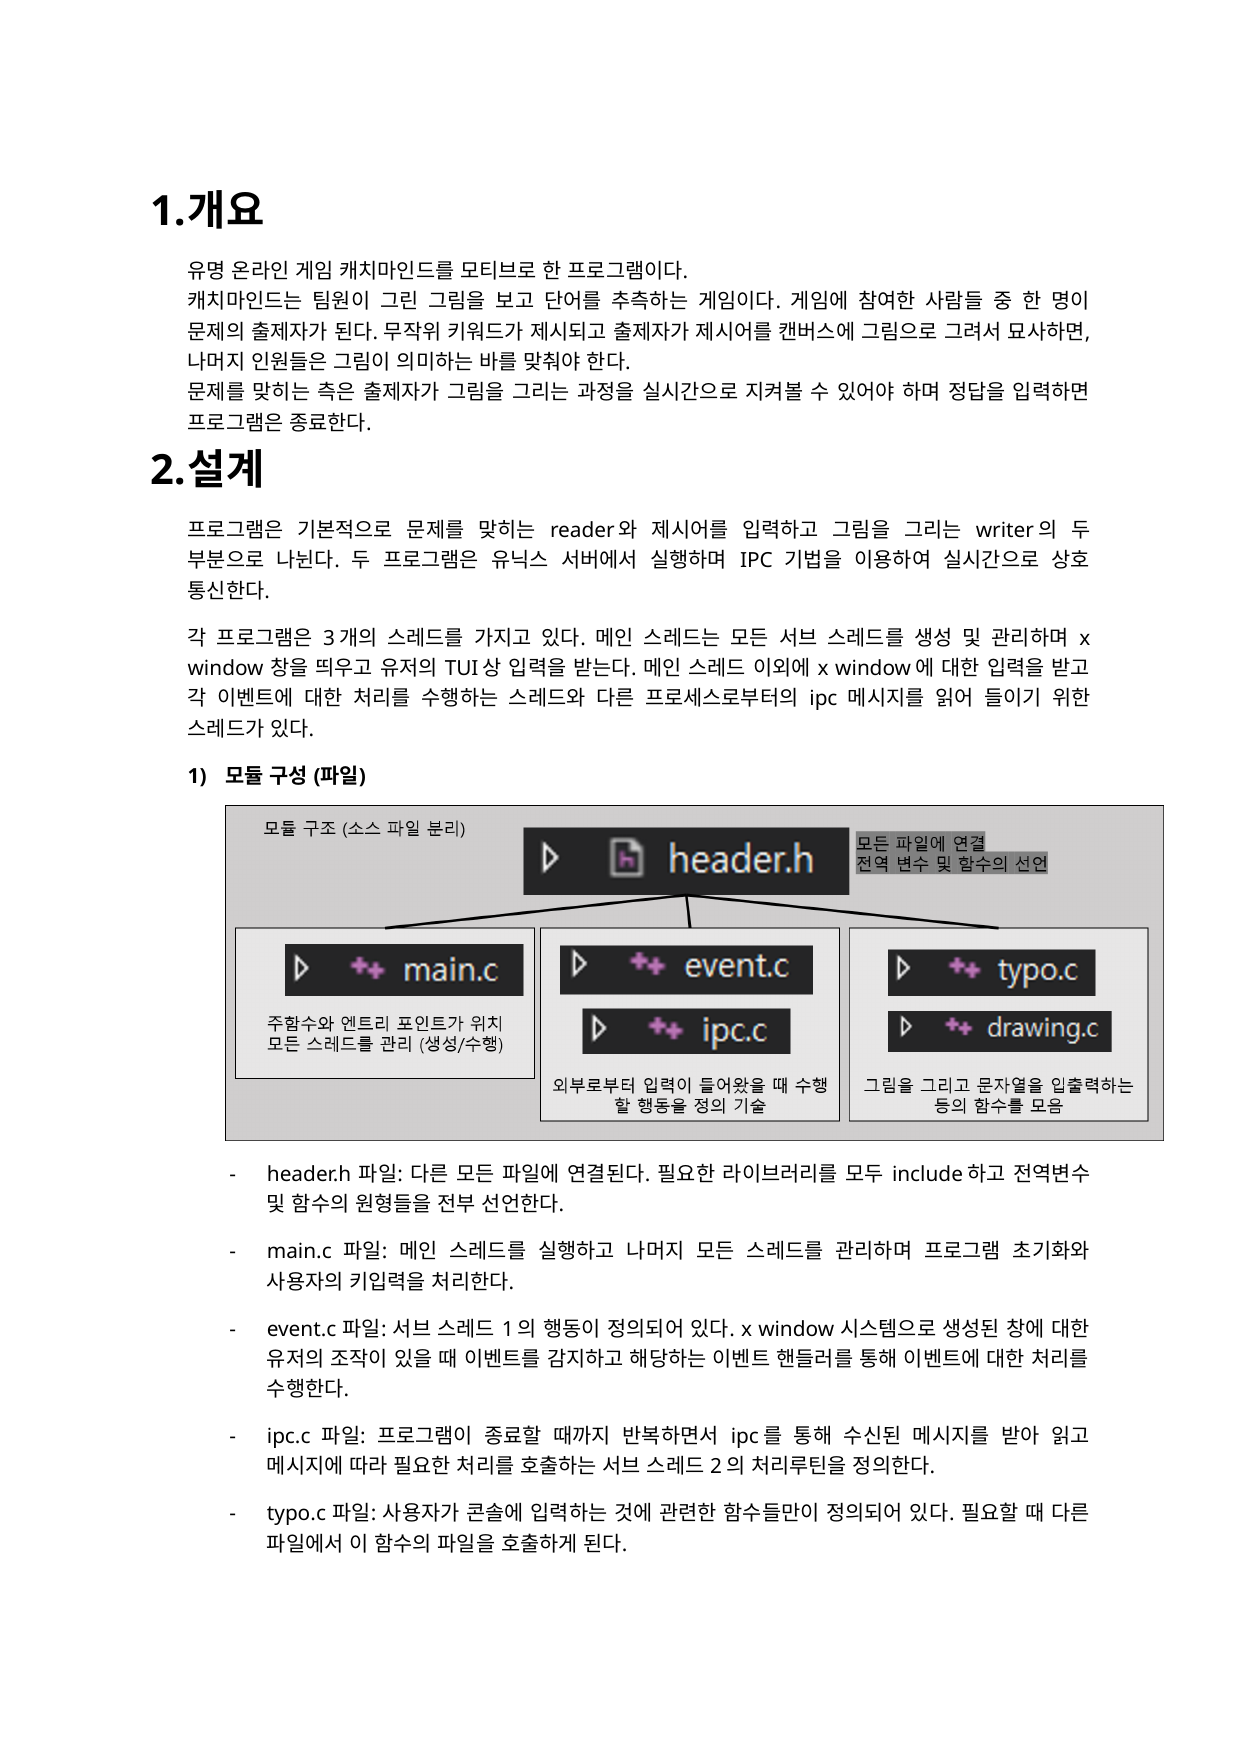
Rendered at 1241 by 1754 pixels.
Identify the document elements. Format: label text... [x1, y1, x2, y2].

list event.c 파일: 서브 스레드 1의 행동이 정의되어 있다. x window 시스템으로 생성된 창에 대한 유저의 조작이 있을 때 이벤트를 감지하고 해당하는 이벤트 핸들러를 통해 이벤트에 대한 처리를 수행한다. [229, 1312, 1090, 1403]
list ipc.c 파일: 프로그램이 종료할 때까지 반복하면서 ipc를 통해 수신된 메시지를 받아 읽고 메시지에 따라 필요한 처리를 호출하는 서브 스레드 2의 처리루틴을 정의한다. [229, 1419, 1090, 1480]
list 개요 [150, 177, 1090, 238]
list header.h 파일: 다른 모든 파일에 연결된다. 필요한 라이브러리를 모두 include하고 전역변수 및 함수의 원형들을 전부 선언한다. [229, 1157, 1090, 1218]
list 설계 [150, 436, 1090, 497]
text 유명 온라인 게임 캐치마인드를 모티브로 한 프로그램이다. [187, 254, 1090, 285]
list typo.c 파일: 사용자가 콘솔에 입력하는 것에 관련한 함수들만이 정의되어 있다. 필요할 때 다른 파일에서 이 함수의 파일을 호출하게 된다. [229, 1497, 1090, 1557]
text 문제를 맞히는 측은 출제자가 그림을 그리는 과정을 실시간으로 지켜볼 수 있어야 하며 정답을 입력하면 프로그램은 종료한다. [187, 376, 1090, 436]
text 프로그램은 기본적으로 문제를 맞히는 reader와 제시어를 입력하고 그림을 그리는 writer의 두 부분으로 나뉜다. 두 프로그램은 유닉스 서버에서 실행하며 IPC 기법을 이용하여 실시간으로 상호 통신한다. [187, 513, 1090, 604]
list main.c 파일: 메인 스레드를 실행하고 나머지 모든 스레드를 관리하며 프로그램 초기화와 사용자의 키입력을 처리한다. [229, 1234, 1090, 1295]
picture [225, 805, 1164, 1141]
list 모듈 구성 (파일) [187, 759, 1090, 789]
text 각 프로그램은 3개의 스레드를 가지고 있다. 메인 스레드는 모든 서브 스레드를 생성 및 관리하며 x window 창을 띄우고 유저의 TUI상 입력을 받는다. 메인 스레드 이외에 x window에 대한 입력을 받고 각 이벤트에 대한 처리를 수행하는 스레드와 다른 프로세스로부터의 ipc 메시지를 읽어 들이기 위한 스레드가 있다. [187, 621, 1090, 742]
text 캐치마인드는 팀원이 그린 그림을 보고 단어를 추측하는 게임이다. 게임에 참여한 사람들 중 한 명이 문제의 출제자가 된다. 무작위 키워드가 제시되고 출제자가 제시어를 캔버스에 그림으로 그려서 묘사하면, 나머지 인원들은 그림이 의미하는 바를 맞춰야 한다. [187, 285, 1090, 376]
